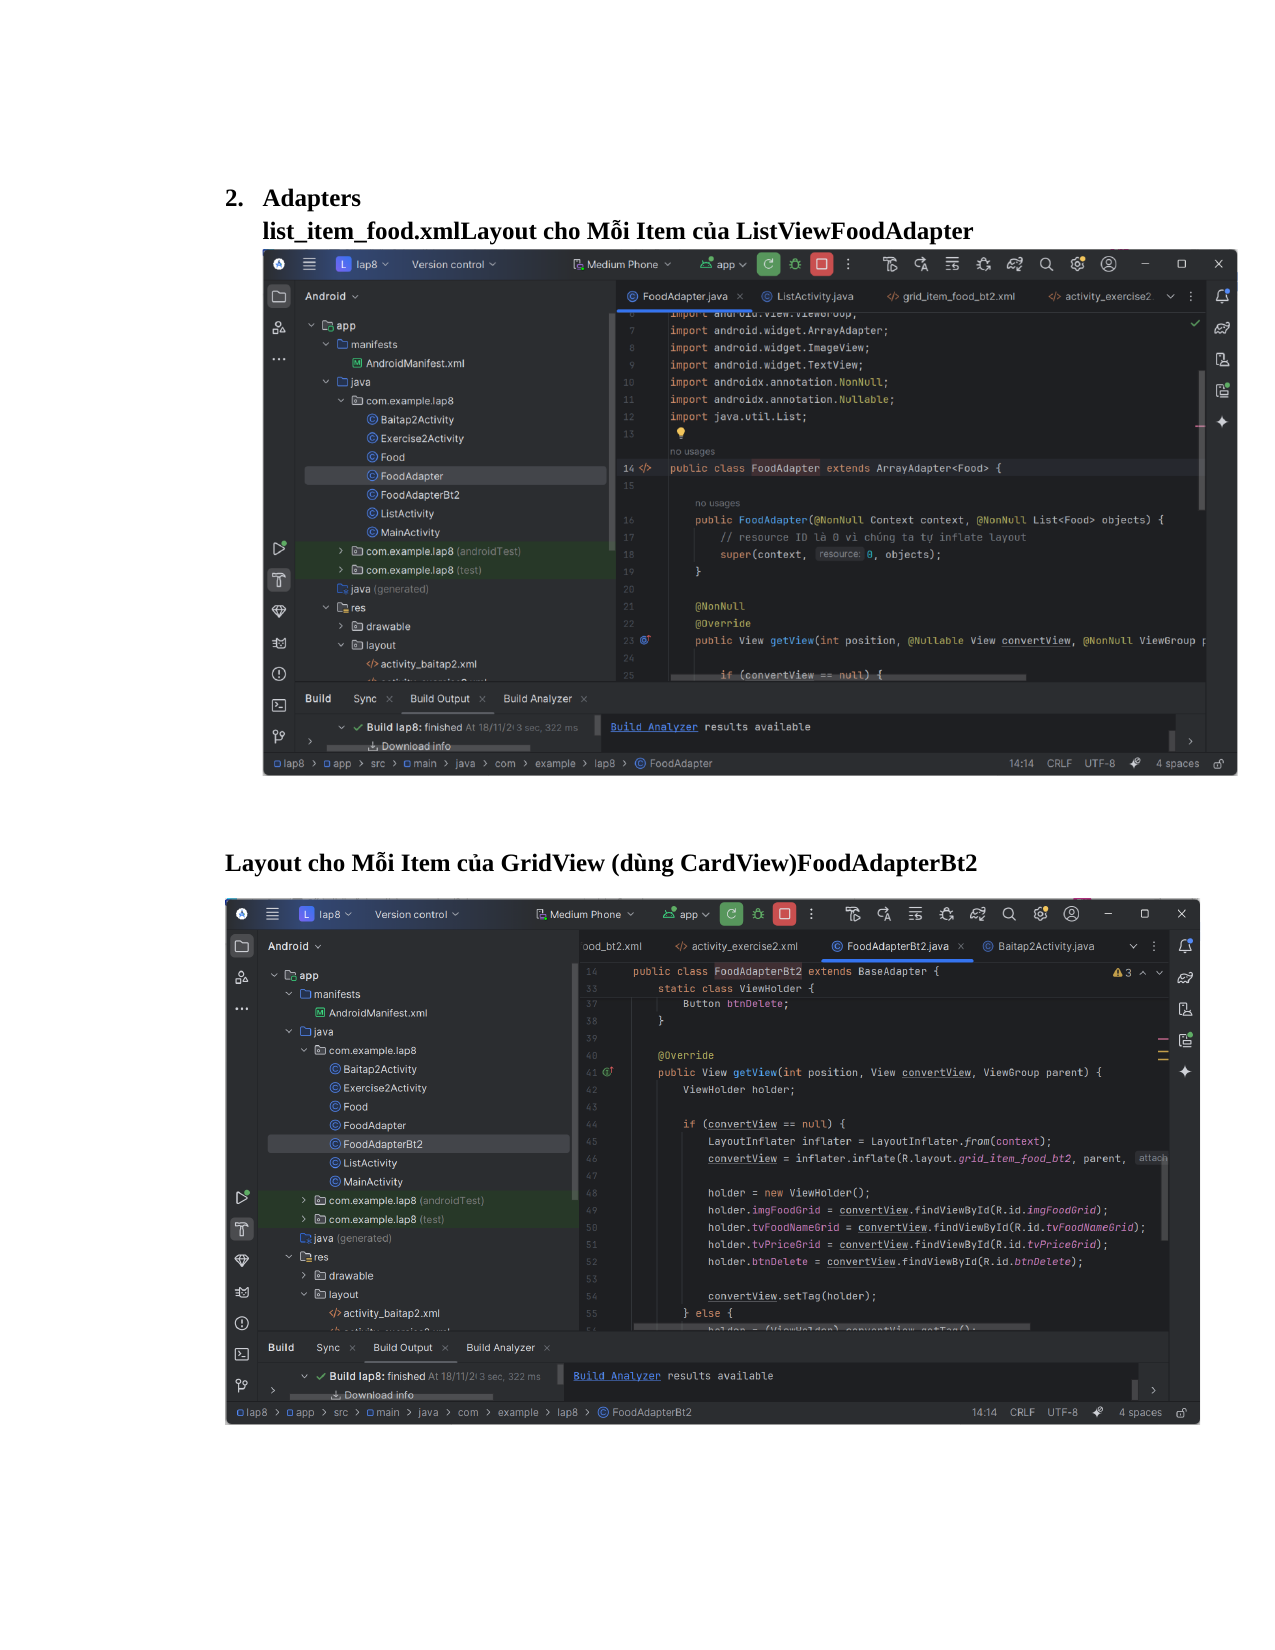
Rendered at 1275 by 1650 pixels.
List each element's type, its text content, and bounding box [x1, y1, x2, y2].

list Layout cho Mỗi Item của GridView (dùng CardView)FoodAdapterBt2 [225, 848, 1125, 877]
picture [262, 249, 1238, 776]
list Adapters [225, 183, 1125, 212]
list list_item_food.xmlLayout cho Mỗi Item của ListViewFoodAdapter [262, 216, 1125, 245]
picture [225, 898, 1200, 1425]
